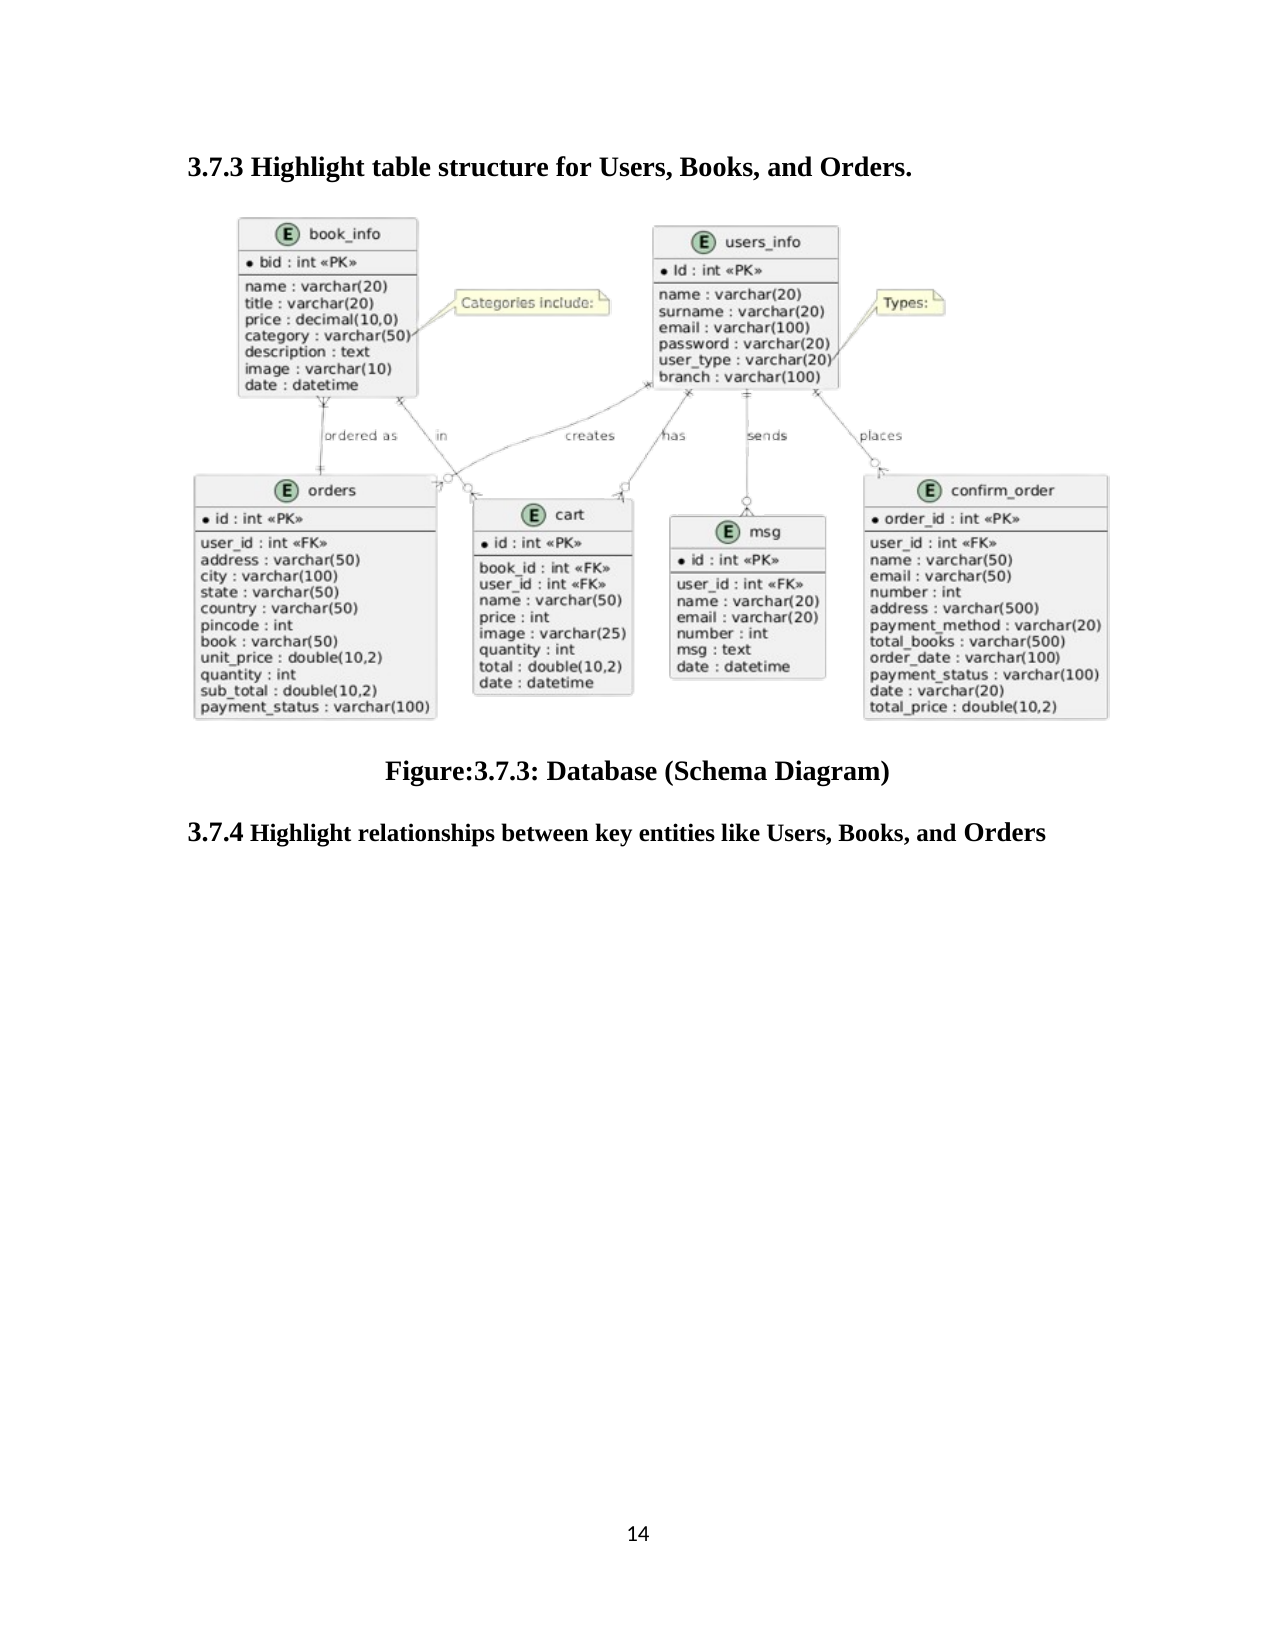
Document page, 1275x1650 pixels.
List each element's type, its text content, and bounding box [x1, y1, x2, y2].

text 3.7.3 Highlight table structure for Users, Books, and Orders. [187, 150, 1087, 182]
text Figure:3.7.3: Database (Schema Diagram) [187, 753, 1087, 786]
picture [187, 211, 1114, 725]
text 3.7.4 Highlight relationships between key entities like Users, Books, and Orders [187, 815, 1087, 847]
